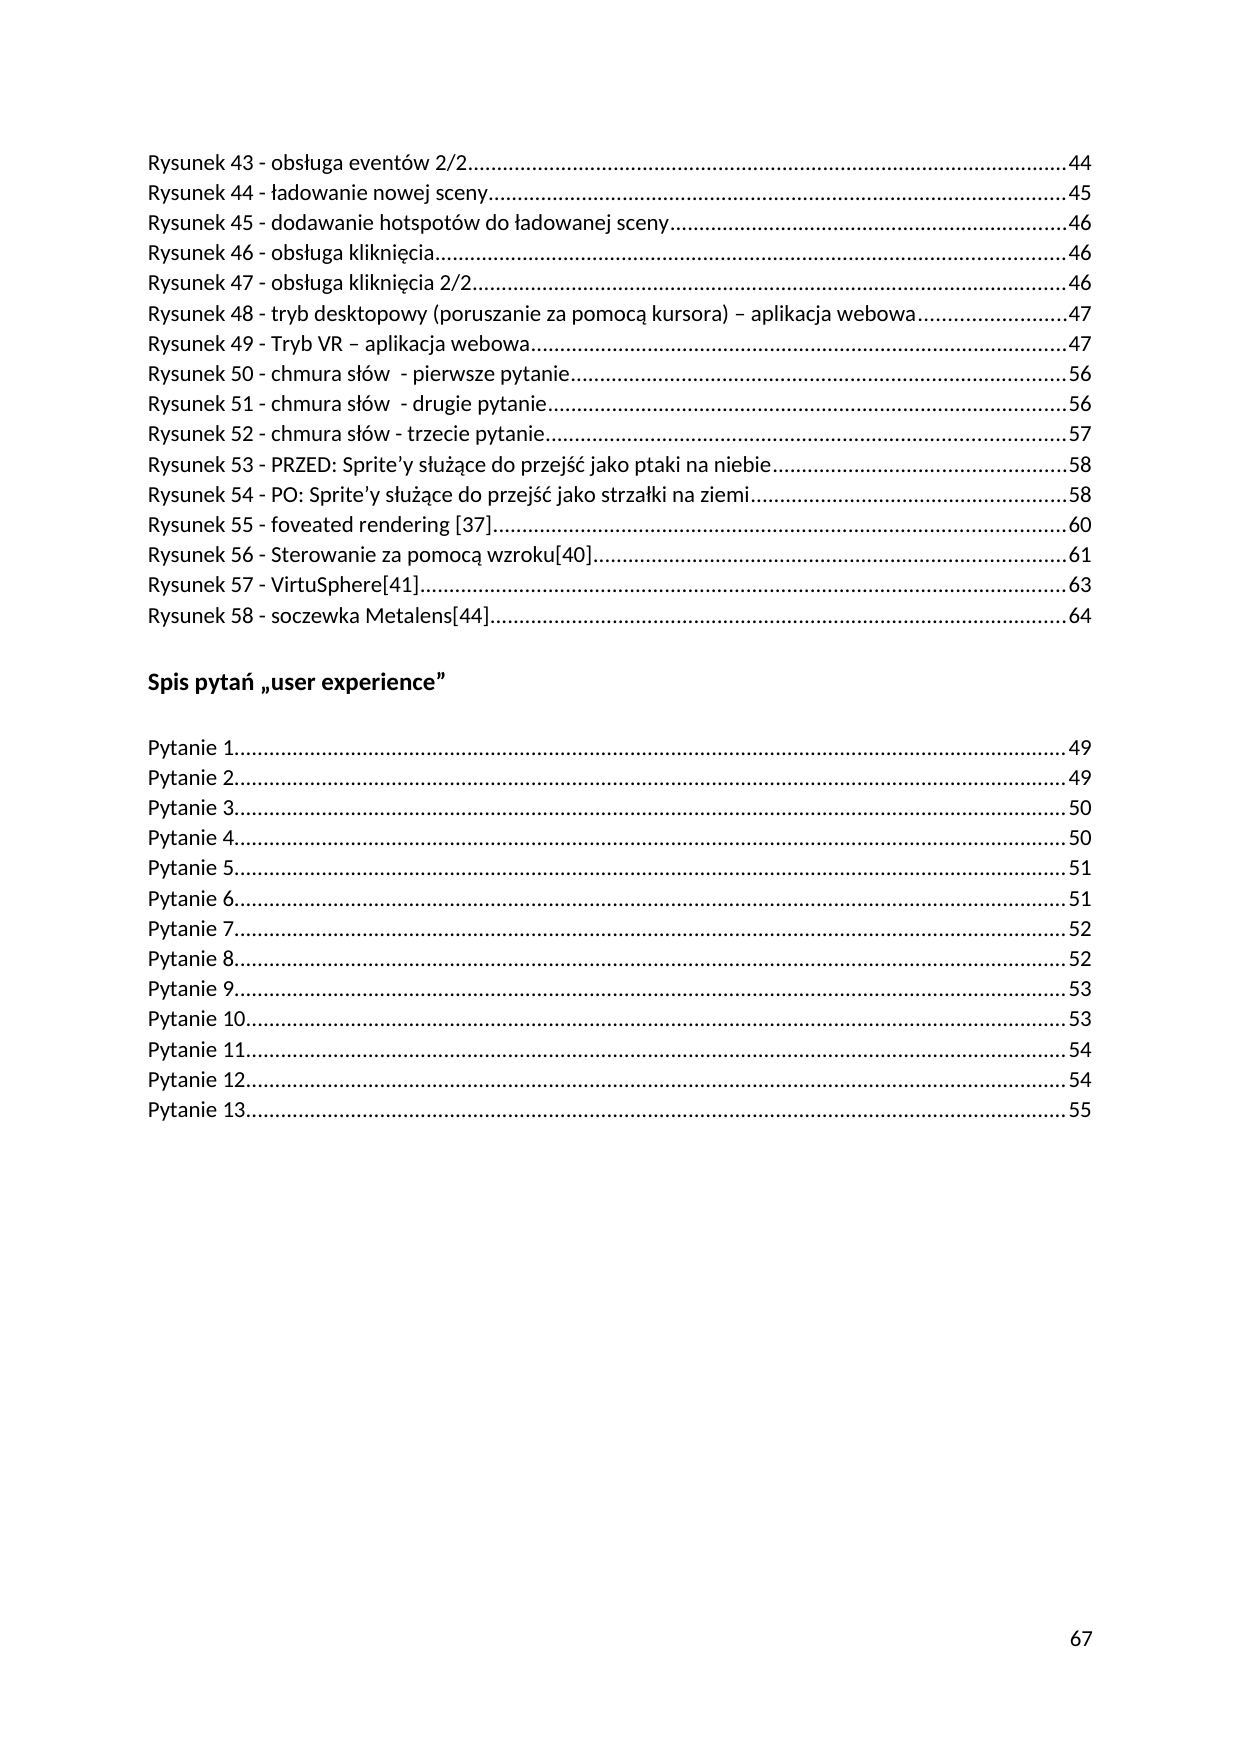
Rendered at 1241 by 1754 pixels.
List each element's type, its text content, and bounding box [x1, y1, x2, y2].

text Rysunek 53 - PRZED: Sprite’y służące do przejść jako ptaki na niebie 58 [148, 450, 1093, 478]
text Rysunek 52 - chmura słów - trzecie pytanie 57 [148, 419, 1093, 447]
text Rysunek 56 - Sterowanie za pomocą wzroku[40] 61 [148, 540, 1093, 568]
text Rysunek 47 - obsługa kliknięcia 2/2 46 [148, 268, 1093, 296]
text Pytanie 13 55 [148, 1095, 1093, 1123]
text Rysunek 48 - tryb desktopowy (poruszanie za pomocą kursora) – aplikacja webowa 47 [148, 299, 1093, 327]
text Rysunek 58 - soczewka Metalens[44] 64 [148, 601, 1093, 629]
text Rysunek 57 - VirtuSphere[41] 63 [148, 571, 1093, 598]
text Pytanie 12 54 [148, 1065, 1093, 1093]
text Rysunek 44 - ładowanie nowej sceny 45 [148, 178, 1093, 206]
text Rysunek 46 - obsługa kliknięcia 46 [148, 238, 1093, 266]
text Spis pytań „user experience” [148, 667, 1093, 697]
text Pytanie 8 52 [148, 944, 1093, 972]
text Rysunek 51 - chmura słów - drugie pytanie 56 [148, 389, 1093, 417]
text Pytanie 1 49 [148, 733, 1093, 761]
text Pytanie 2 49 [148, 763, 1093, 791]
text Pytanie 9 53 [148, 974, 1093, 1002]
text Rysunek 50 - chmura słów - pierwsze pytanie 56 [148, 359, 1093, 387]
text Rysunek 55 - foveated rendering [37] 60 [148, 510, 1093, 538]
text Rysunek 49 - Tryb VR – aplikacja webowa 47 [148, 329, 1093, 357]
text Rysunek 45 - dodawanie hotspotów do ładowanej sceny 46 [148, 208, 1093, 236]
text Rysunek 54 - PO: Sprite’y służące do przejść jako strzałki na ziemi 58 [148, 480, 1093, 508]
text Pytanie 5 51 [148, 853, 1093, 882]
text Rysunek 43 - obsługa eventów 2/2 44 [148, 148, 1093, 176]
text Pytanie 3 50 [148, 793, 1093, 821]
text Pytanie 7 52 [148, 914, 1093, 942]
text Pytanie 10 53 [148, 1004, 1093, 1033]
text Pytanie 6 51 [148, 884, 1093, 912]
text Pytanie 11 54 [148, 1035, 1093, 1063]
text Pytanie 4 50 [148, 823, 1093, 851]
